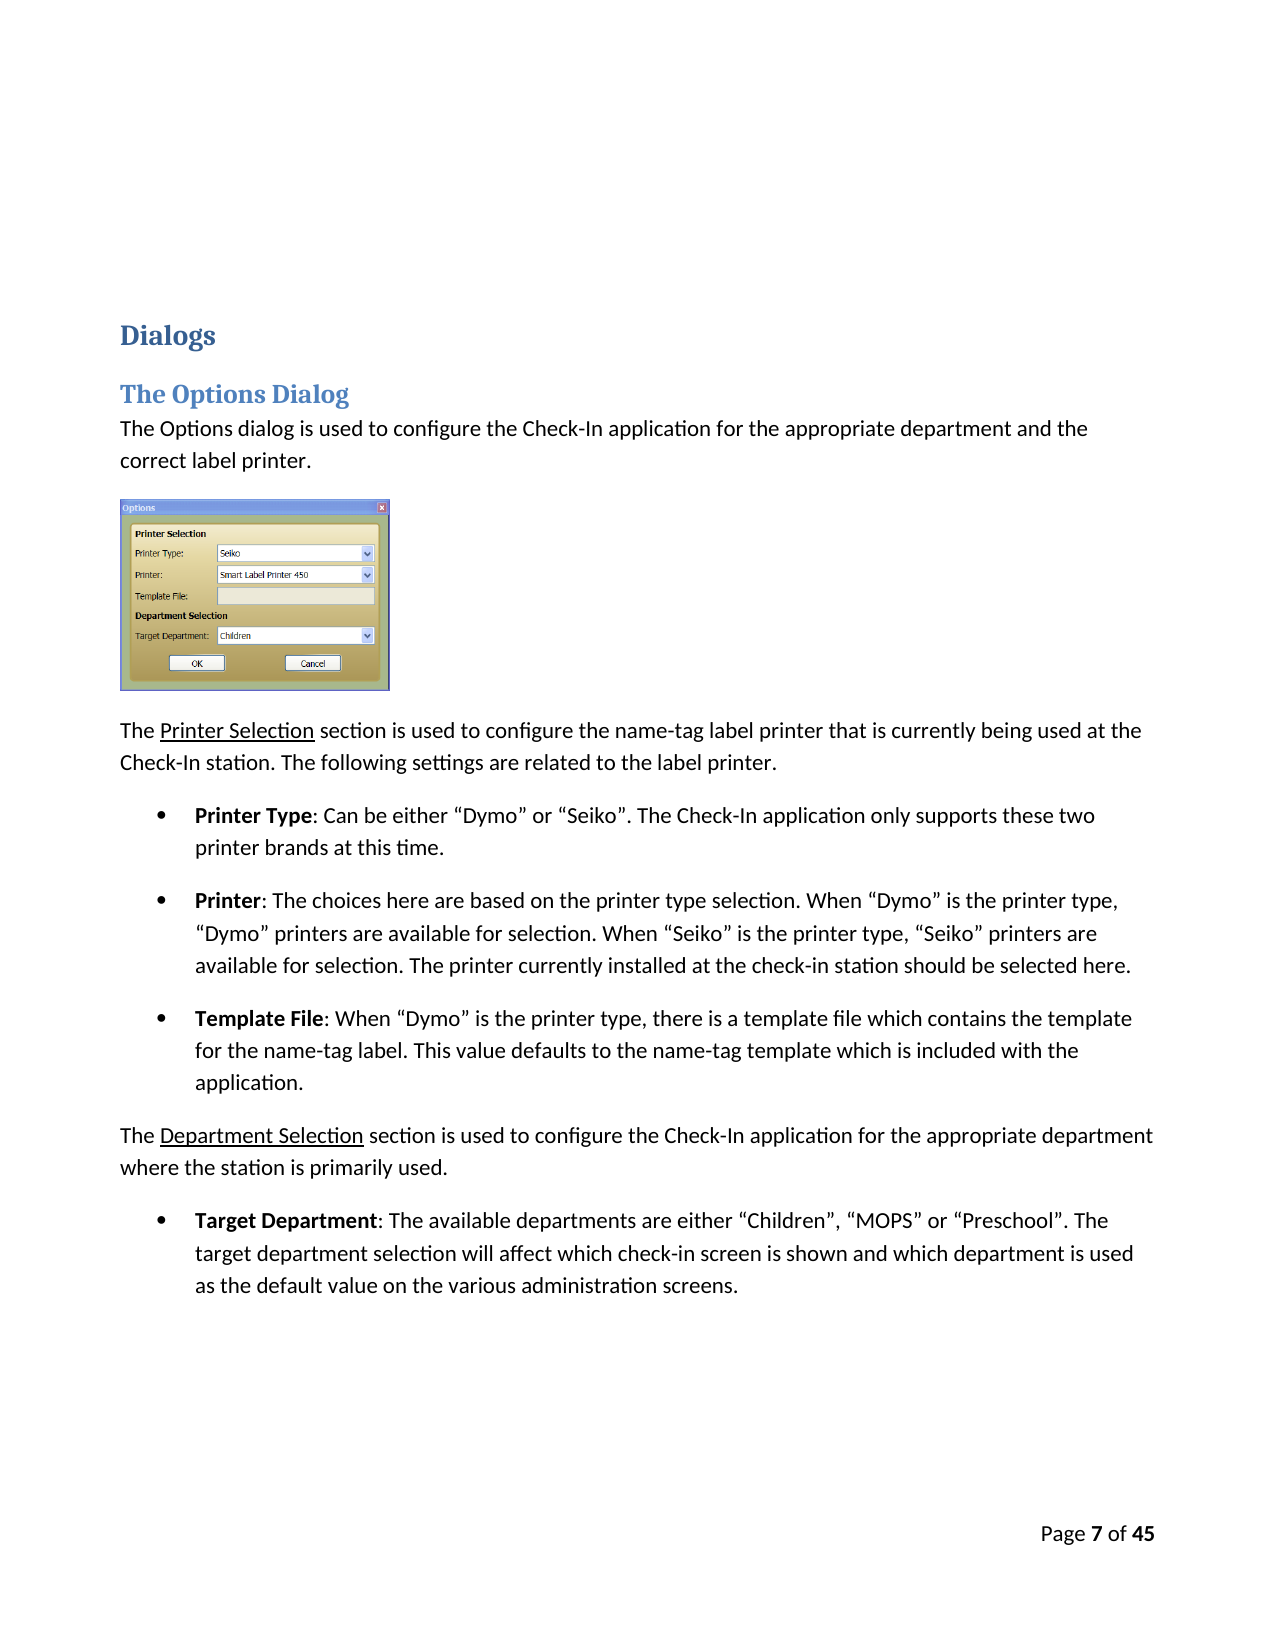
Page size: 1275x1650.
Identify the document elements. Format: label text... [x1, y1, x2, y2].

list Template File: When “Dymo” is the printer type, there is a template file which contains the template for the name-tag label. This value defaults to the name-tag template which is included with the application. [157, 1004, 1155, 1096]
subtitle Dialogs [120, 319, 1155, 353]
text The Department Selection section is used to configure the Check-In application for the appropriate department where the station is primarily used. [120, 1121, 1155, 1181]
text The Printer Selection section is used to configure the name-tag label printer that is currently being used at the Check-In station. The following settings are related to the label printer. [120, 716, 1155, 776]
list Target Department: The available departments are either “Children”, “MOPS” or “Preschool”. The target department selection will affect which check-in screen is shown and which department is used as the default value on the various administration screens. [157, 1206, 1155, 1299]
list Printer: The choices here are based on the printer type selection. When “Dymo” is the printer type, “Dymo” printers are available for selection. When “Seiko” is the printer type, “Seiko” printers are available for selection. The printer currently installed at the check-in station should be selected here. [157, 886, 1155, 979]
text The Options dialog is used to configure the Check-In application for the appropriate department and the correct label printer. [120, 414, 1155, 474]
picture [120, 499, 390, 691]
list Printer Type: Can be either “Dymo” or “Seiko”. The Check-In application only supports these two printer brands at this time. [157, 801, 1155, 861]
subtitle The Options Dialog [120, 379, 1155, 410]
